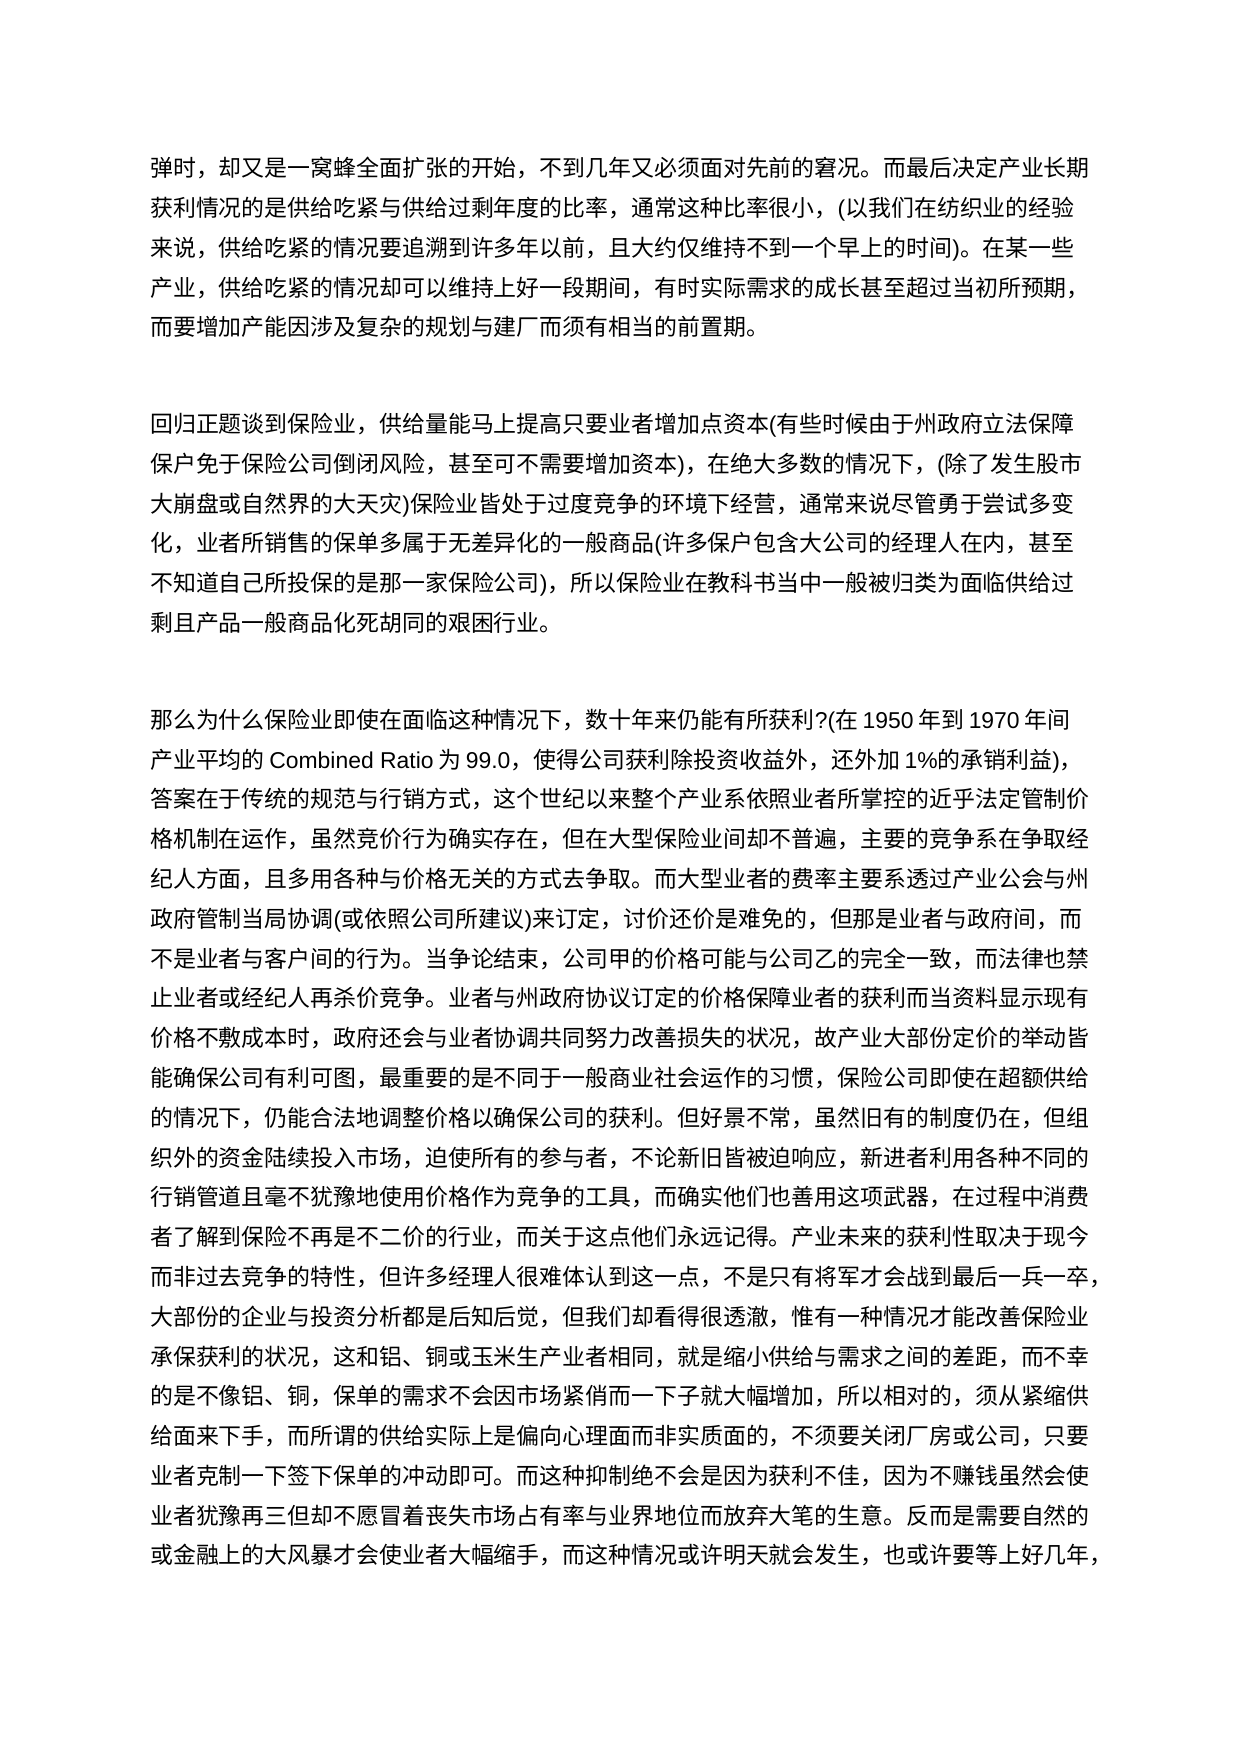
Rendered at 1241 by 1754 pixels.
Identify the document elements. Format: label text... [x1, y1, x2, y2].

text 回归正题谈到保险业，供给量能马上提高只要业者增加点资本(有些时候由于州政府立法保障保户免于保险公司倒闭风险，甚至可不需要增加资本)，在绝大多数的情况下，(除了发生股市大崩盘或自然界的大天灾)保险业皆处于过度竞争的环境下经营，通常来说尽管勇于尝试多变化，业者所销售的保单多属于无差异化的一般商品(许多保户包含大公司的经理人在内，甚至不知道自己所投保的是那一家保险公司)，所以保险业在教科书当中一般被归类为面临供给过剩且产品一般商品化死胡同的艰困行业。 [150, 406, 1090, 638]
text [150, 150, 1090, 342]
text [150, 702, 1090, 1571]
